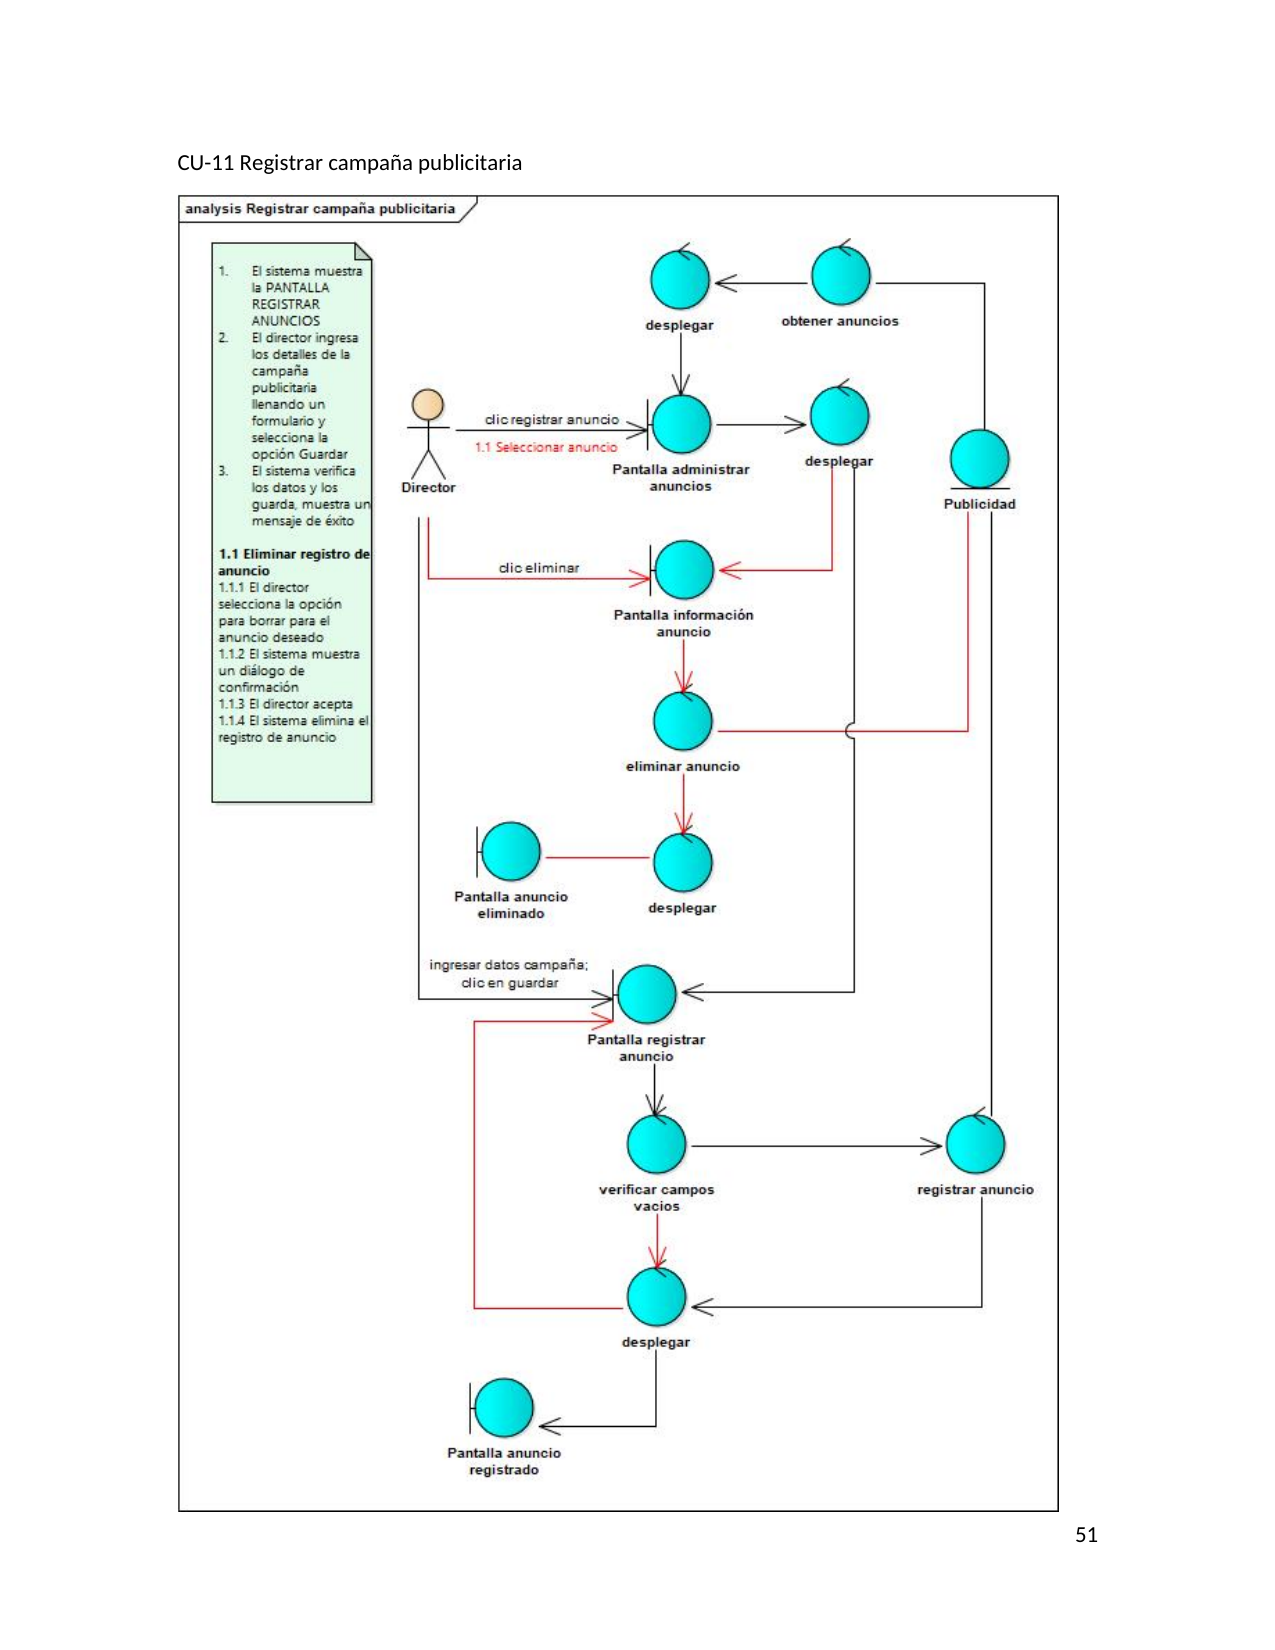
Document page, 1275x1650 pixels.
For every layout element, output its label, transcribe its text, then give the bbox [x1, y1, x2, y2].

text CU-11 Registrar campaña publicitaria [177, 148, 1098, 176]
picture [177, 194, 1059, 1512]
